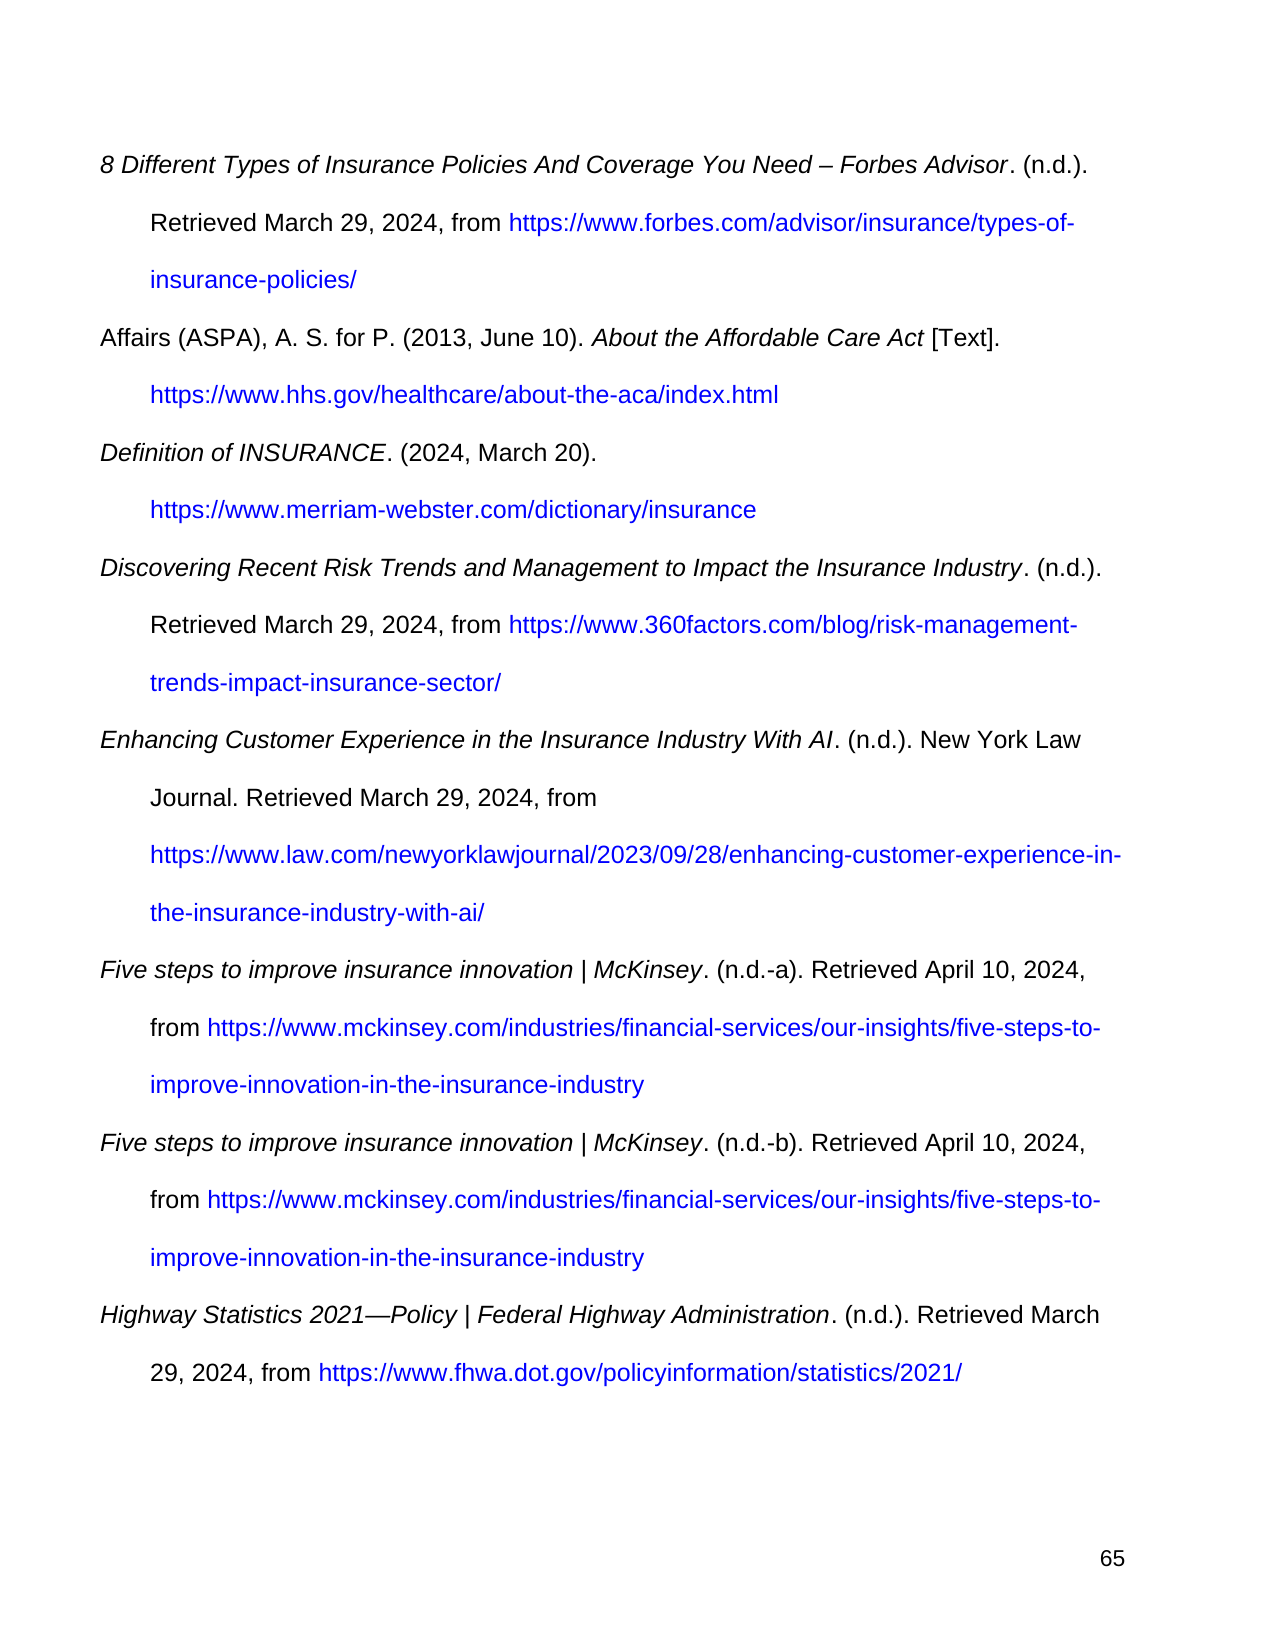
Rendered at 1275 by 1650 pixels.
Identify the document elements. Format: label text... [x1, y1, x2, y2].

text Five steps to improve insurance innovation | McKinsey. (n.d.-a). Retrieved April 10, 2024, from https://www.mckinsey.com/industries/financial-services/our-insights/five-steps-to-improve-innovation-in-the-insurance-industry [100, 955, 1125, 1099]
text Five steps to improve insurance innovation | McKinsey. (n.d.-b). Retrieved April 10, 2024, from https://www.mckinsey.com/industries/financial-services/our-insights/five-steps-to-improve-innovation-in-the-insurance-industry [100, 1127, 1125, 1271]
text Enhancing Customer Experience in the Insurance Industry With AI. (n.d.). New York Law Journal. Retrieved March 29, 2024, from https://www.law.com/newyorklawjournal/2023/09/28/enhancing-customer-experience-in-the-insurance-industry-with-ai/ [100, 725, 1125, 926]
text Highway Statistics 2021—Policy | Federal Highway Administration. (n.d.). Retrieved March 29, 2024, from https://www.fhwa.dot.gov/policyinformation/statistics/2021/ [100, 1300, 1125, 1386]
text Discovering Recent Risk Trends and Management to Impact the Insurance Industry. (n.d.). Retrieved March 29, 2024, from https://www.360factors.com/blog/risk-management-trends-impact-insurance-sector/ [100, 552, 1125, 696]
text Affairs (ASPA), A. S. for P. (2013, June 10). About the Affordable Care Act [Text]. https://www.hhs.gov/healthcare/about-the-aca/index.html [100, 322, 1125, 409]
text 8 Different Types of Insurance Policies And Coverage You Need – Forbes Advisor. (n.d.). Retrieved March 29, 2024, from https://www.forbes.com/advisor/insurance/types-of-insurance-policies/ [100, 150, 1125, 294]
text Definition of INSURANCE. (2024, March 20). https://www.merriam-webster.com/dictionary/insurance [100, 437, 1125, 524]
